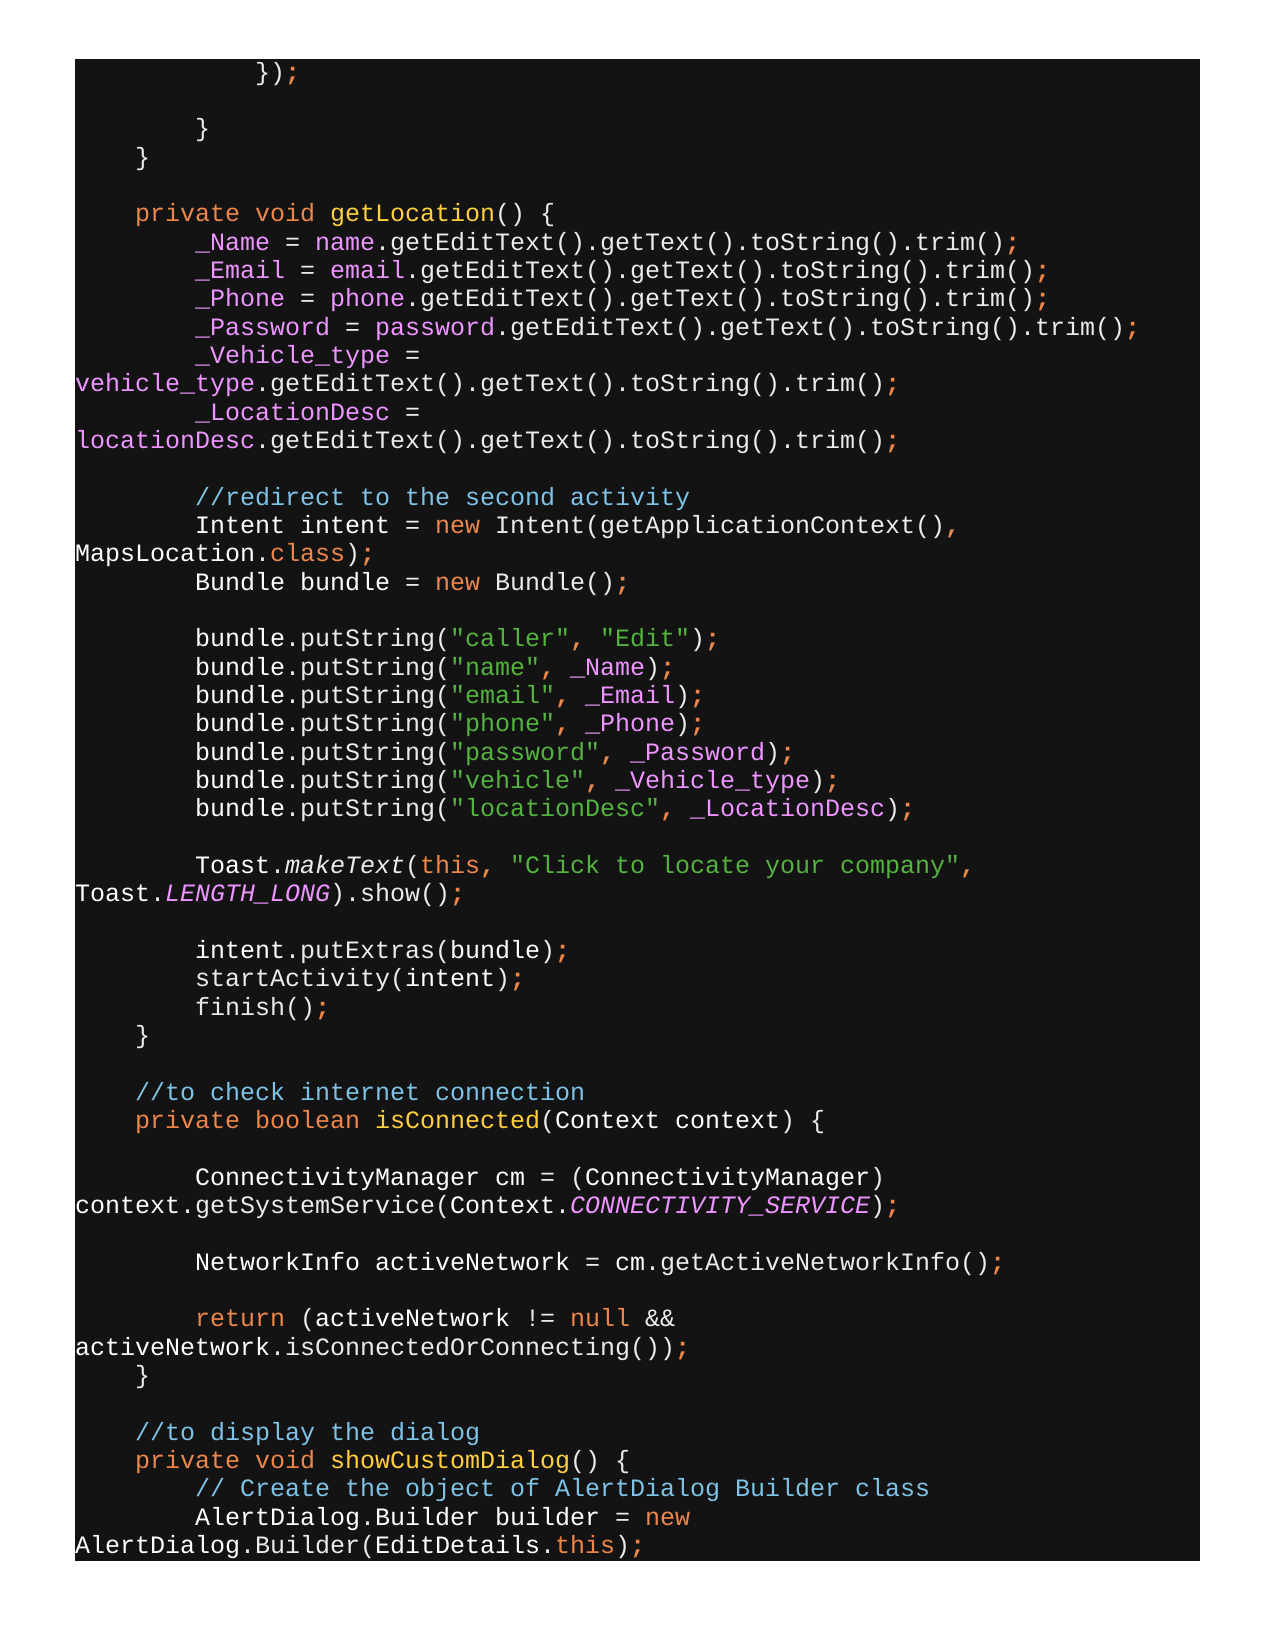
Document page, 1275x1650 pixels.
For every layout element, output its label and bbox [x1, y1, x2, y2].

text [75, 59, 1200, 1561]
